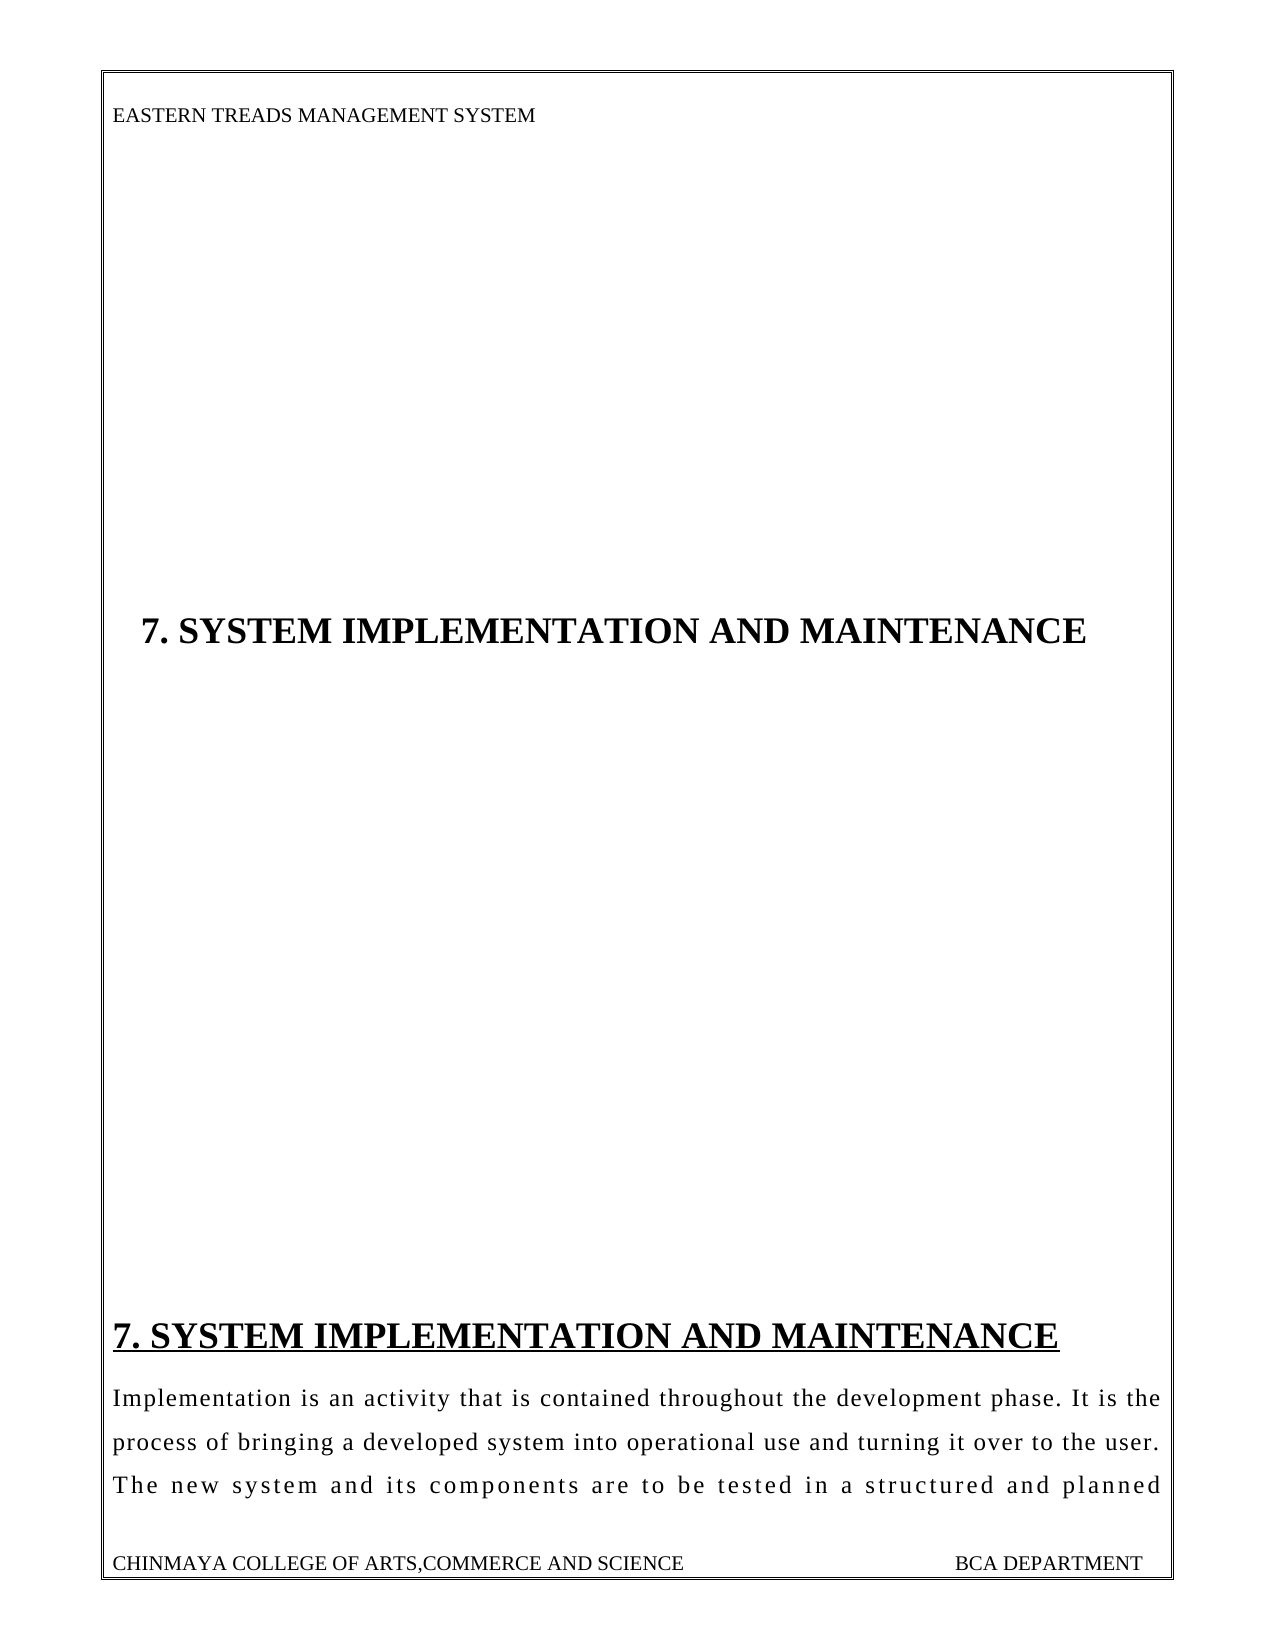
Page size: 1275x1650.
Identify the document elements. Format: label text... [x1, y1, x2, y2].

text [112, 1383, 1162, 1498]
text 7. SYSTEM IMPLEMENTATION AND MAINTENANCE [112, 609, 1162, 652]
text 7. SYSTEM IMPLEMENTATION AND MAINTENANCE [112, 1313, 1162, 1356]
